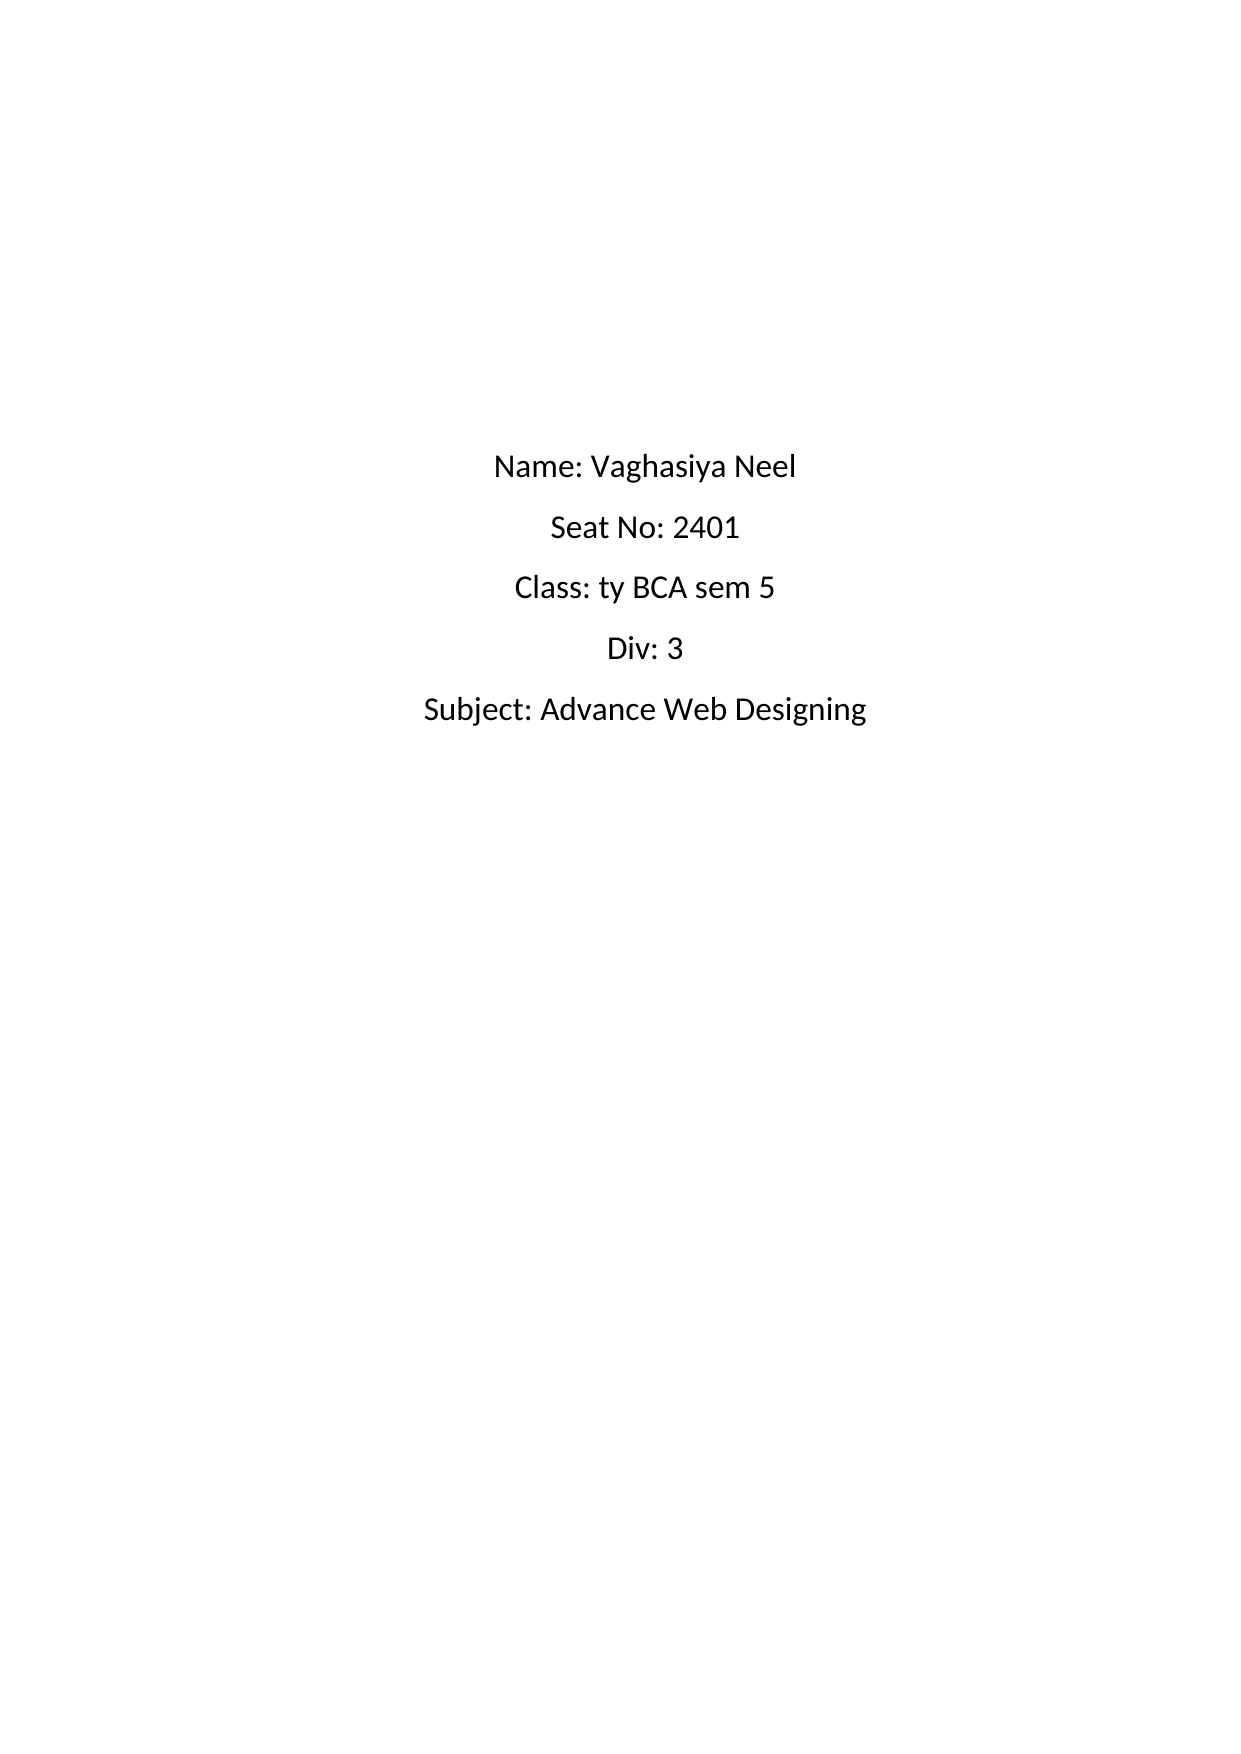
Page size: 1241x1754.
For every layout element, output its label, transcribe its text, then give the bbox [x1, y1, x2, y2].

text Subject: Advance Web Designing [60, 688, 1230, 728]
text Div: 3 [60, 627, 1230, 668]
text Name: Vaghasiya Neel [60, 445, 1230, 486]
text Seat No: 2401 [60, 506, 1230, 547]
text Class: ty BCA sem 5 [60, 567, 1230, 607]
